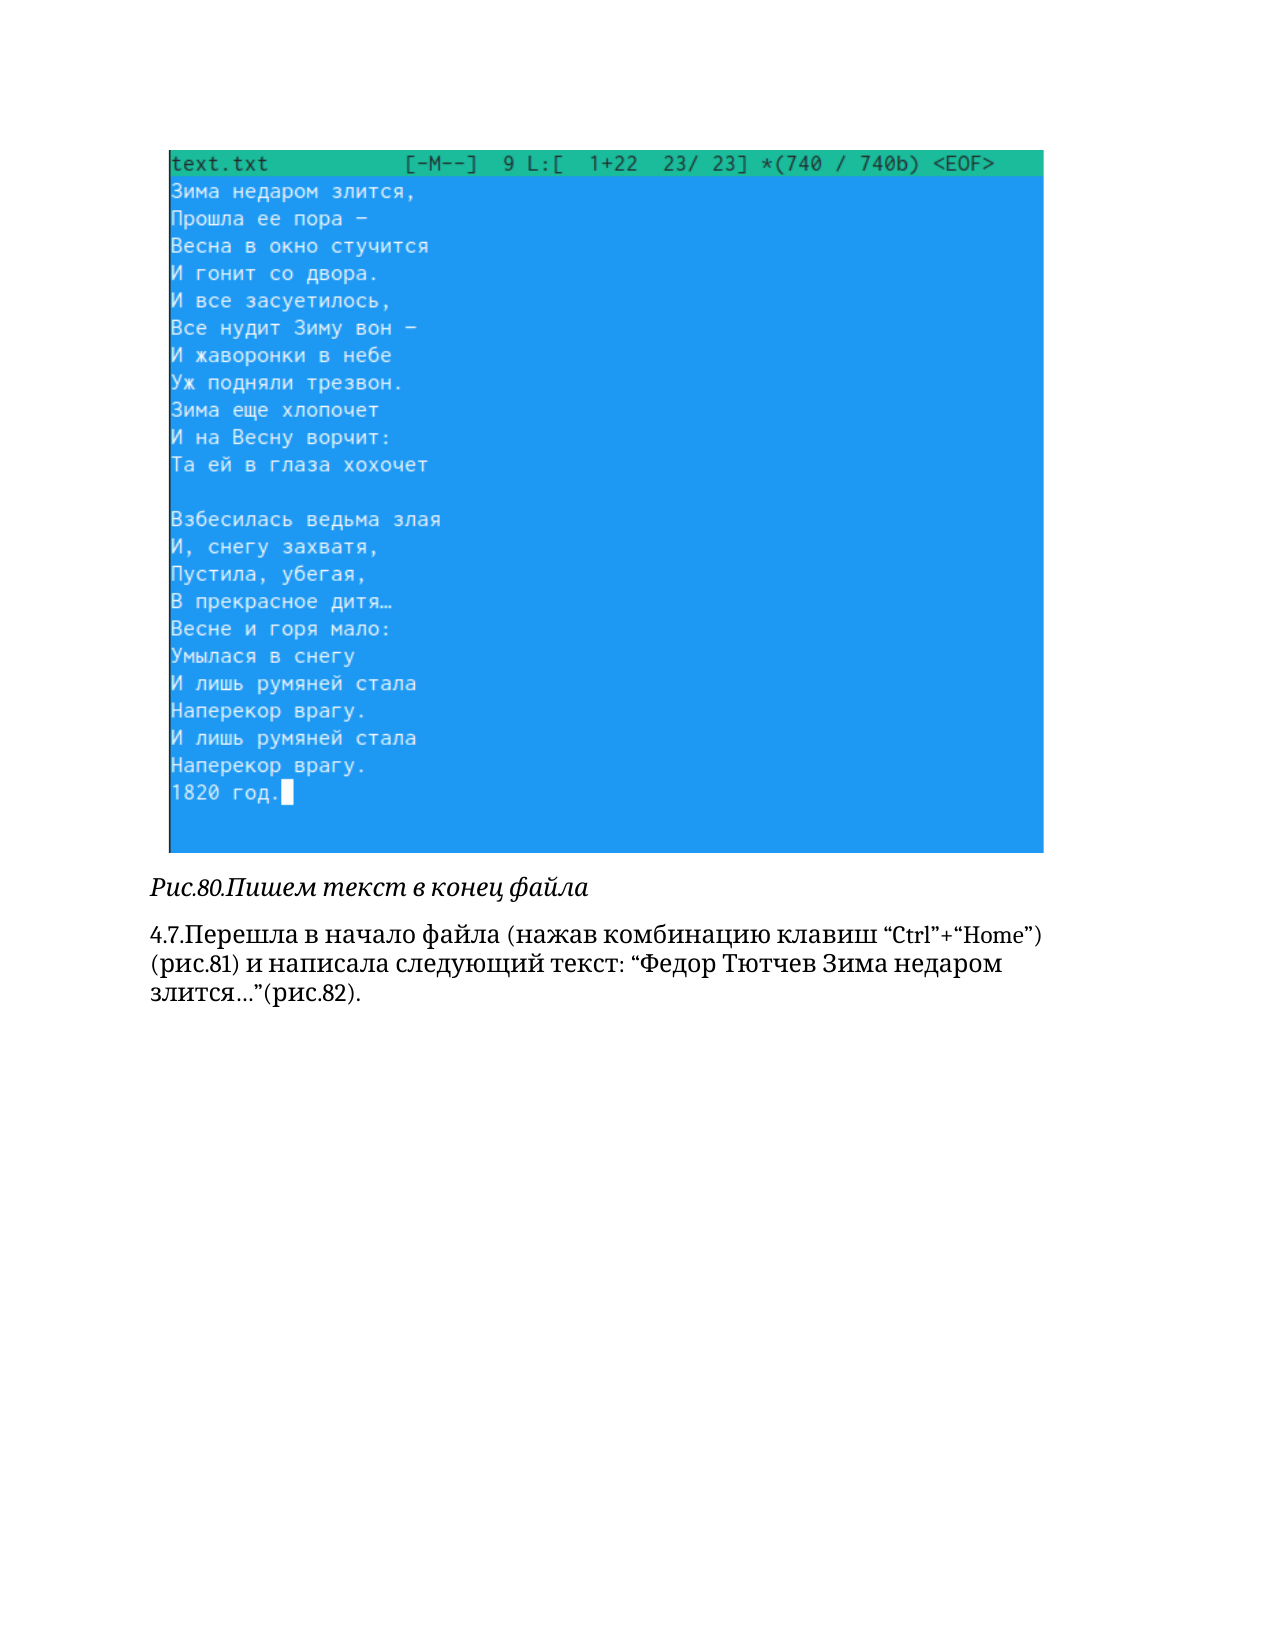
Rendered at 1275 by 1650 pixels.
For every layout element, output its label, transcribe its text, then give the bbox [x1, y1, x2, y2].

picture [168, 150, 1044, 853]
text 4.7.Перешла в начало файла (нажав комбинацию клавиш “Ctrl”+“Home”)(рис.81) и написала следующий текст: “Федор Тютчев Зима недаром злится…”(рис.82). [150, 921, 1125, 1008]
text Рис.80.Пишем текст в конец файла [150, 874, 1125, 903]
